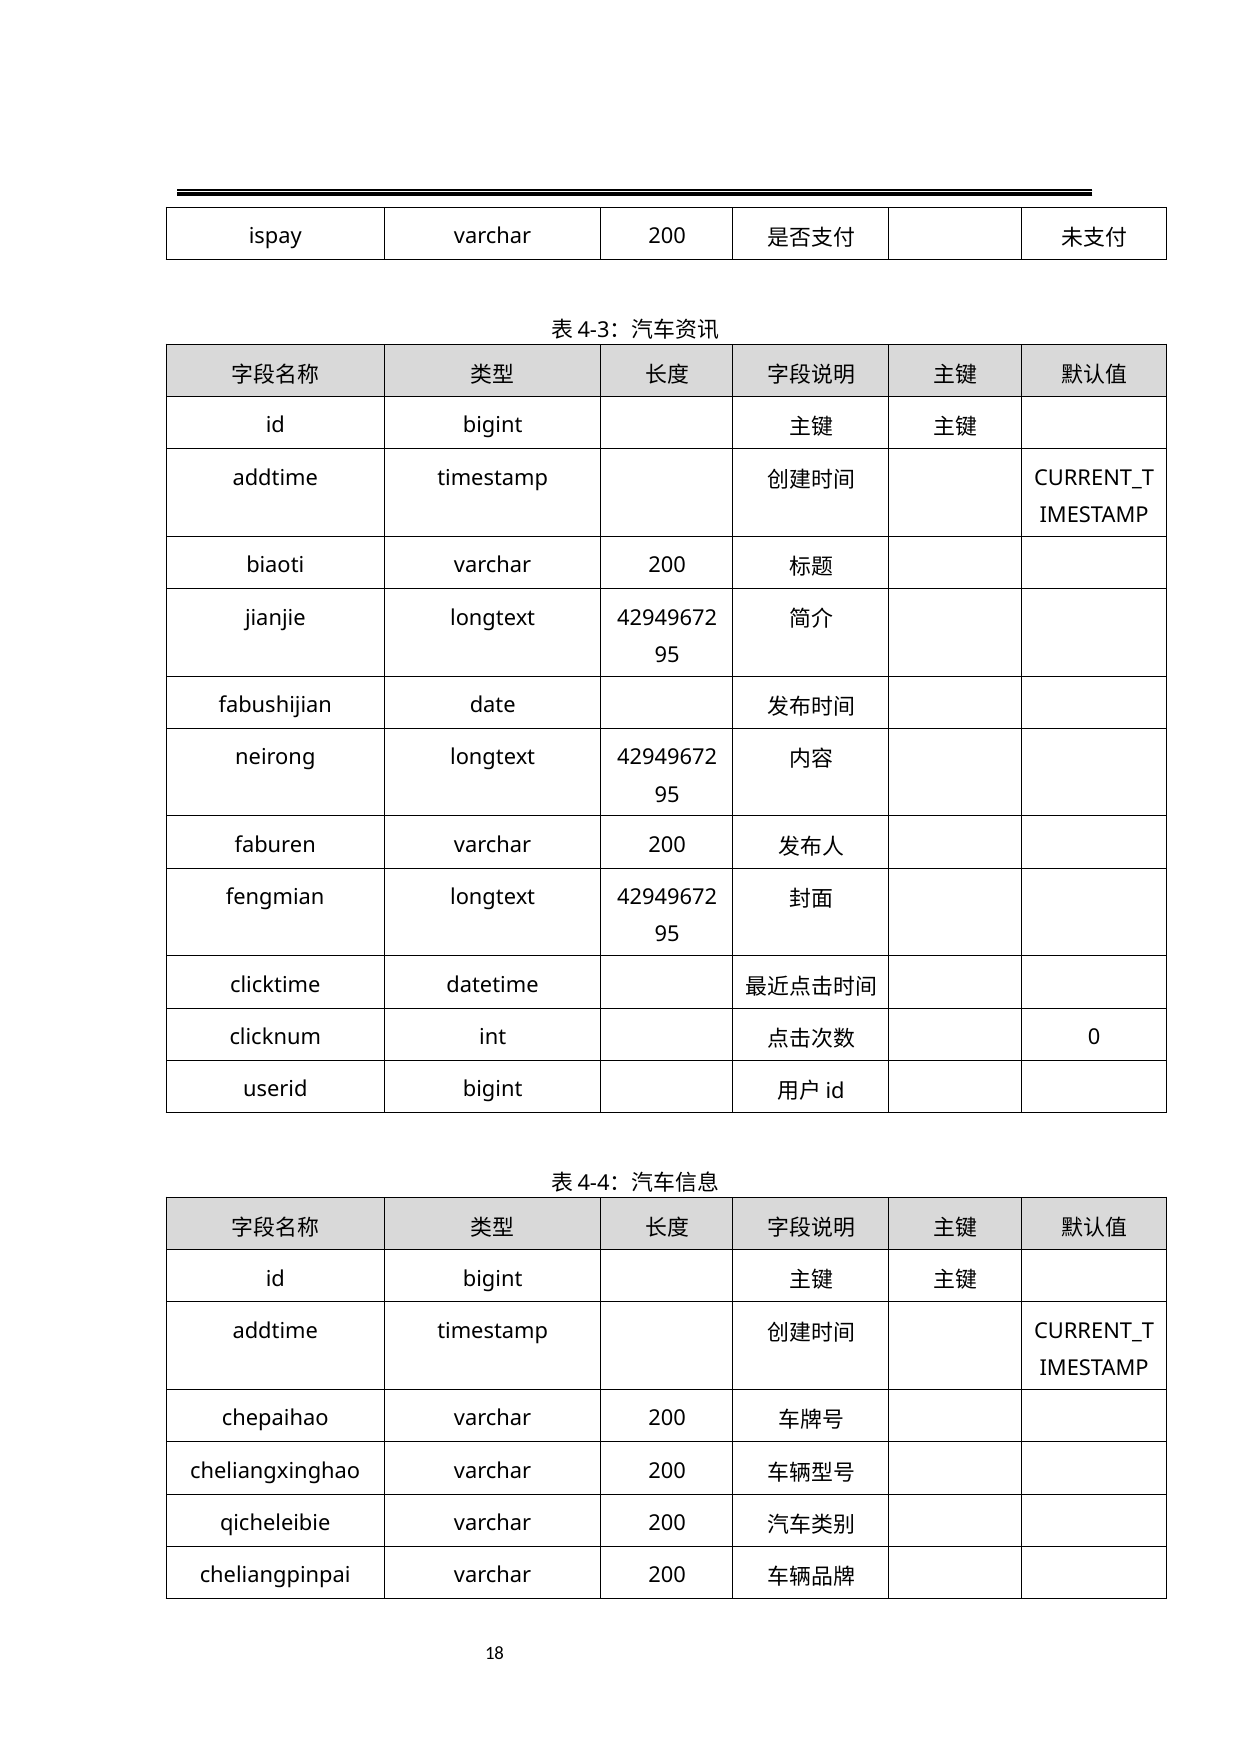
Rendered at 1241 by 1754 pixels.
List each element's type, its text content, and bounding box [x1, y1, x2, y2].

table_cell id [167, 397, 384, 448]
table_cell [889, 729, 1021, 815]
table_cell datetime [385, 956, 600, 1008]
table_cell date [385, 677, 600, 728]
table_cell varchar [385, 1547, 600, 1598]
table_cell [1022, 1547, 1166, 1598]
text 表4-4：汽车信息 [177, 1155, 1092, 1197]
table_cell 主键 [889, 397, 1021, 448]
table_cell longtext [385, 729, 600, 815]
table_cell varchar [385, 208, 600, 259]
table_cell cheliangxinghao [167, 1442, 384, 1493]
text 表4-3：汽车资讯 [177, 302, 1092, 343]
table_cell 最近点击时间 [733, 956, 888, 1008]
table_cell fabushijian [167, 677, 384, 728]
table_cell 0 [1022, 1009, 1166, 1060]
table_cell chepaihao [167, 1390, 384, 1441]
table_cell biaoti [167, 537, 384, 588]
table_cell CURRENT_TIMESTAMP [1022, 1302, 1166, 1389]
table_cell [889, 1390, 1021, 1441]
table_cell [1022, 677, 1166, 728]
table_cell addtime [167, 449, 384, 536]
table_cell bigint [385, 1250, 600, 1301]
table_cell [889, 816, 1021, 868]
table_cell longtext [385, 589, 600, 676]
table_cell varchar [385, 1390, 600, 1441]
table_cell 200 [601, 1442, 732, 1493]
table_header 默认值 [1022, 345, 1166, 396]
table_cell 200 [601, 1390, 732, 1441]
table_cell [889, 1547, 1021, 1598]
table_cell ispay [167, 208, 384, 259]
table_header 字段名称 [167, 345, 384, 396]
table_cell clicktime [167, 956, 384, 1008]
table_header 字段说明 [733, 1198, 888, 1249]
table_header 字段说明 [733, 345, 888, 396]
table_cell 用户id [733, 1061, 888, 1112]
table_cell 4294967295 [601, 589, 732, 676]
table_cell [889, 1495, 1021, 1546]
table_cell [889, 537, 1021, 588]
table_cell 未支付 [1022, 208, 1166, 259]
table_cell [889, 449, 1021, 536]
table_cell [601, 1009, 732, 1060]
table_cell cheliangpinpai [167, 1547, 384, 1598]
table_cell timestamp [385, 1302, 600, 1389]
table_cell 封面 [733, 869, 888, 955]
table_cell [601, 397, 732, 448]
table_cell [1022, 1442, 1166, 1493]
table_cell addtime [167, 1302, 384, 1389]
table_cell 汽车类别 [733, 1495, 888, 1546]
table_cell 创建时间 [733, 1302, 888, 1389]
table_cell CURRENT_TIMESTAMP [1022, 449, 1166, 536]
table_cell varchar [385, 1495, 600, 1546]
table_cell 200 [601, 537, 732, 588]
table_cell 200 [601, 816, 732, 868]
table_cell 发布人 [733, 816, 888, 868]
table_cell 车辆品牌 [733, 1547, 888, 1598]
table_header 主键 [889, 1198, 1021, 1249]
table_header 类型 [385, 1198, 600, 1249]
table_cell [601, 1302, 732, 1389]
table_cell userid [167, 1061, 384, 1112]
table_cell [889, 1302, 1021, 1389]
table_cell 主键 [889, 1250, 1021, 1301]
table_cell 主键 [733, 1250, 888, 1301]
table_cell [1022, 729, 1166, 815]
table_cell longtext [385, 869, 600, 955]
table_header 默认值 [1022, 1198, 1166, 1249]
table_header 字段名称 [167, 1198, 384, 1249]
table_cell [1022, 537, 1166, 588]
table_cell [889, 869, 1021, 955]
table_cell [601, 1061, 732, 1112]
table_cell 标题 [733, 537, 888, 588]
table_cell 车辆型号 [733, 1442, 888, 1493]
table_cell [889, 1061, 1021, 1112]
table_cell neirong [167, 729, 384, 815]
table_cell 4294967295 [601, 729, 732, 815]
table_cell [889, 589, 1021, 676]
table_cell 是否支付 [733, 208, 888, 259]
table_cell [889, 956, 1021, 1008]
table_cell [1022, 869, 1166, 955]
table_cell timestamp [385, 449, 600, 536]
table_header 主键 [889, 345, 1021, 396]
table_cell 200 [601, 208, 732, 259]
table_cell 4294967295 [601, 869, 732, 955]
table_cell 发布时间 [733, 677, 888, 728]
table_cell bigint [385, 397, 600, 448]
table_cell bigint [385, 1061, 600, 1112]
table_cell [601, 956, 732, 1008]
table_cell 200 [601, 1495, 732, 1546]
table_cell [889, 1442, 1021, 1493]
table_cell [1022, 956, 1166, 1008]
table_cell faburen [167, 816, 384, 868]
table_cell [1022, 1250, 1166, 1301]
table_cell [1022, 1495, 1166, 1546]
table_cell [1022, 1061, 1166, 1112]
table_cell [601, 1250, 732, 1301]
table_cell [1022, 1390, 1166, 1441]
table_cell 主键 [733, 397, 888, 448]
table_cell varchar [385, 816, 600, 868]
table_cell varchar [385, 1442, 600, 1493]
table_cell [1022, 816, 1166, 868]
table_cell [1022, 397, 1166, 448]
table_cell [601, 449, 732, 536]
table_header 长度 [601, 345, 732, 396]
table_header 类型 [385, 345, 600, 396]
table_cell [889, 208, 1021, 259]
table_cell jianjie [167, 589, 384, 676]
table_cell fengmian [167, 869, 384, 955]
table_cell [889, 677, 1021, 728]
table_cell [889, 1009, 1021, 1060]
table_cell 简介 [733, 589, 888, 676]
table_cell varchar [385, 537, 600, 588]
table_cell 车牌号 [733, 1390, 888, 1441]
table_cell 创建时间 [733, 449, 888, 536]
table_cell id [167, 1250, 384, 1301]
table_cell qicheleibie [167, 1495, 384, 1546]
table_header 长度 [601, 1198, 732, 1249]
table_cell clicknum [167, 1009, 384, 1060]
table_cell 200 [601, 1547, 732, 1598]
table_cell int [385, 1009, 600, 1060]
table_cell 点击次数 [733, 1009, 888, 1060]
table_cell 内容 [733, 729, 888, 815]
table_cell [601, 677, 732, 728]
table_cell [1022, 589, 1166, 676]
